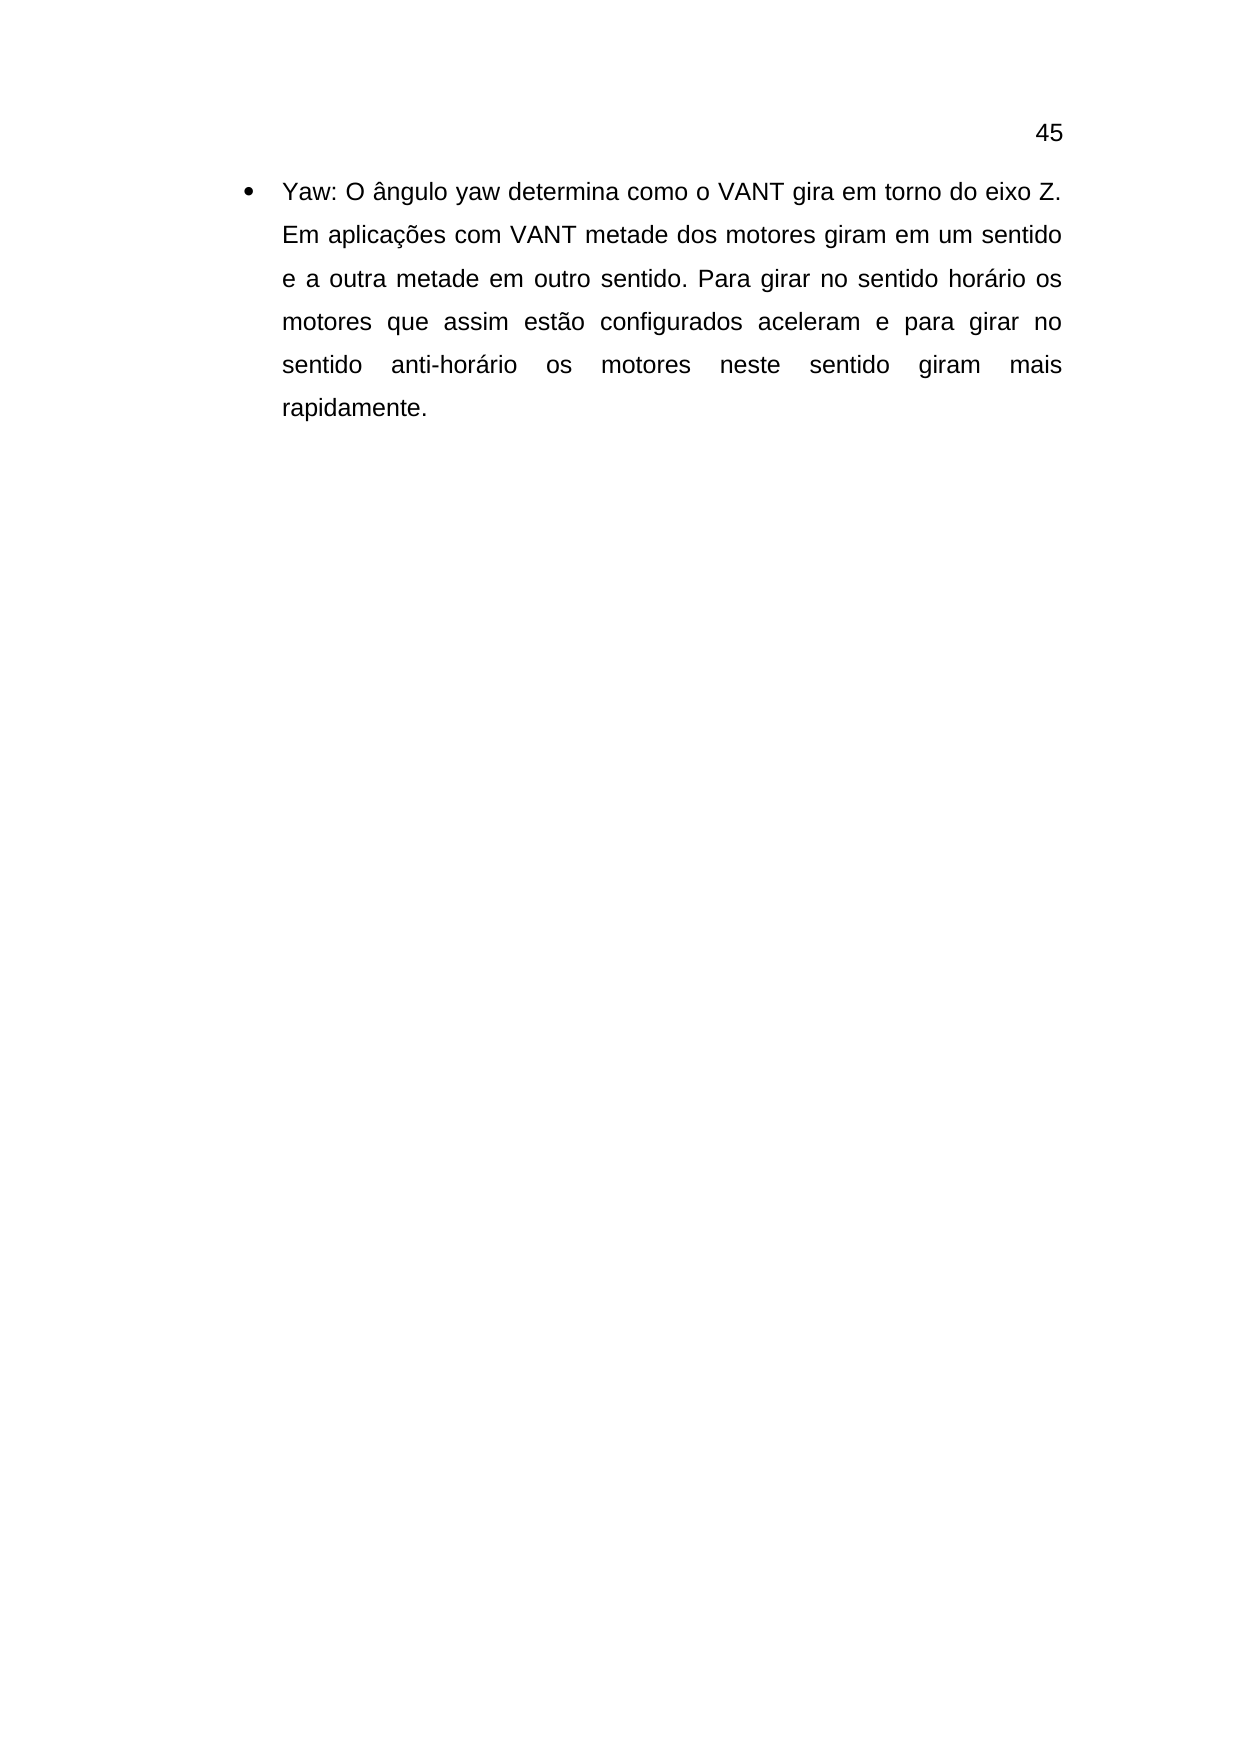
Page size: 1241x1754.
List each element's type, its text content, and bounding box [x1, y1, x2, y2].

list Yaw: O ângulo yaw determina como o VANT gira em torno do eixo Z. Em aplicações com VANT metade dos motores giram em um sentido e a outra metade em outro sentido. Para girar no sentido horário os motores que assim estão configurados aceleram e para girar no sentido anti-horário os motores neste sentido giram mais rapidamente. [244, 177, 1063, 422]
